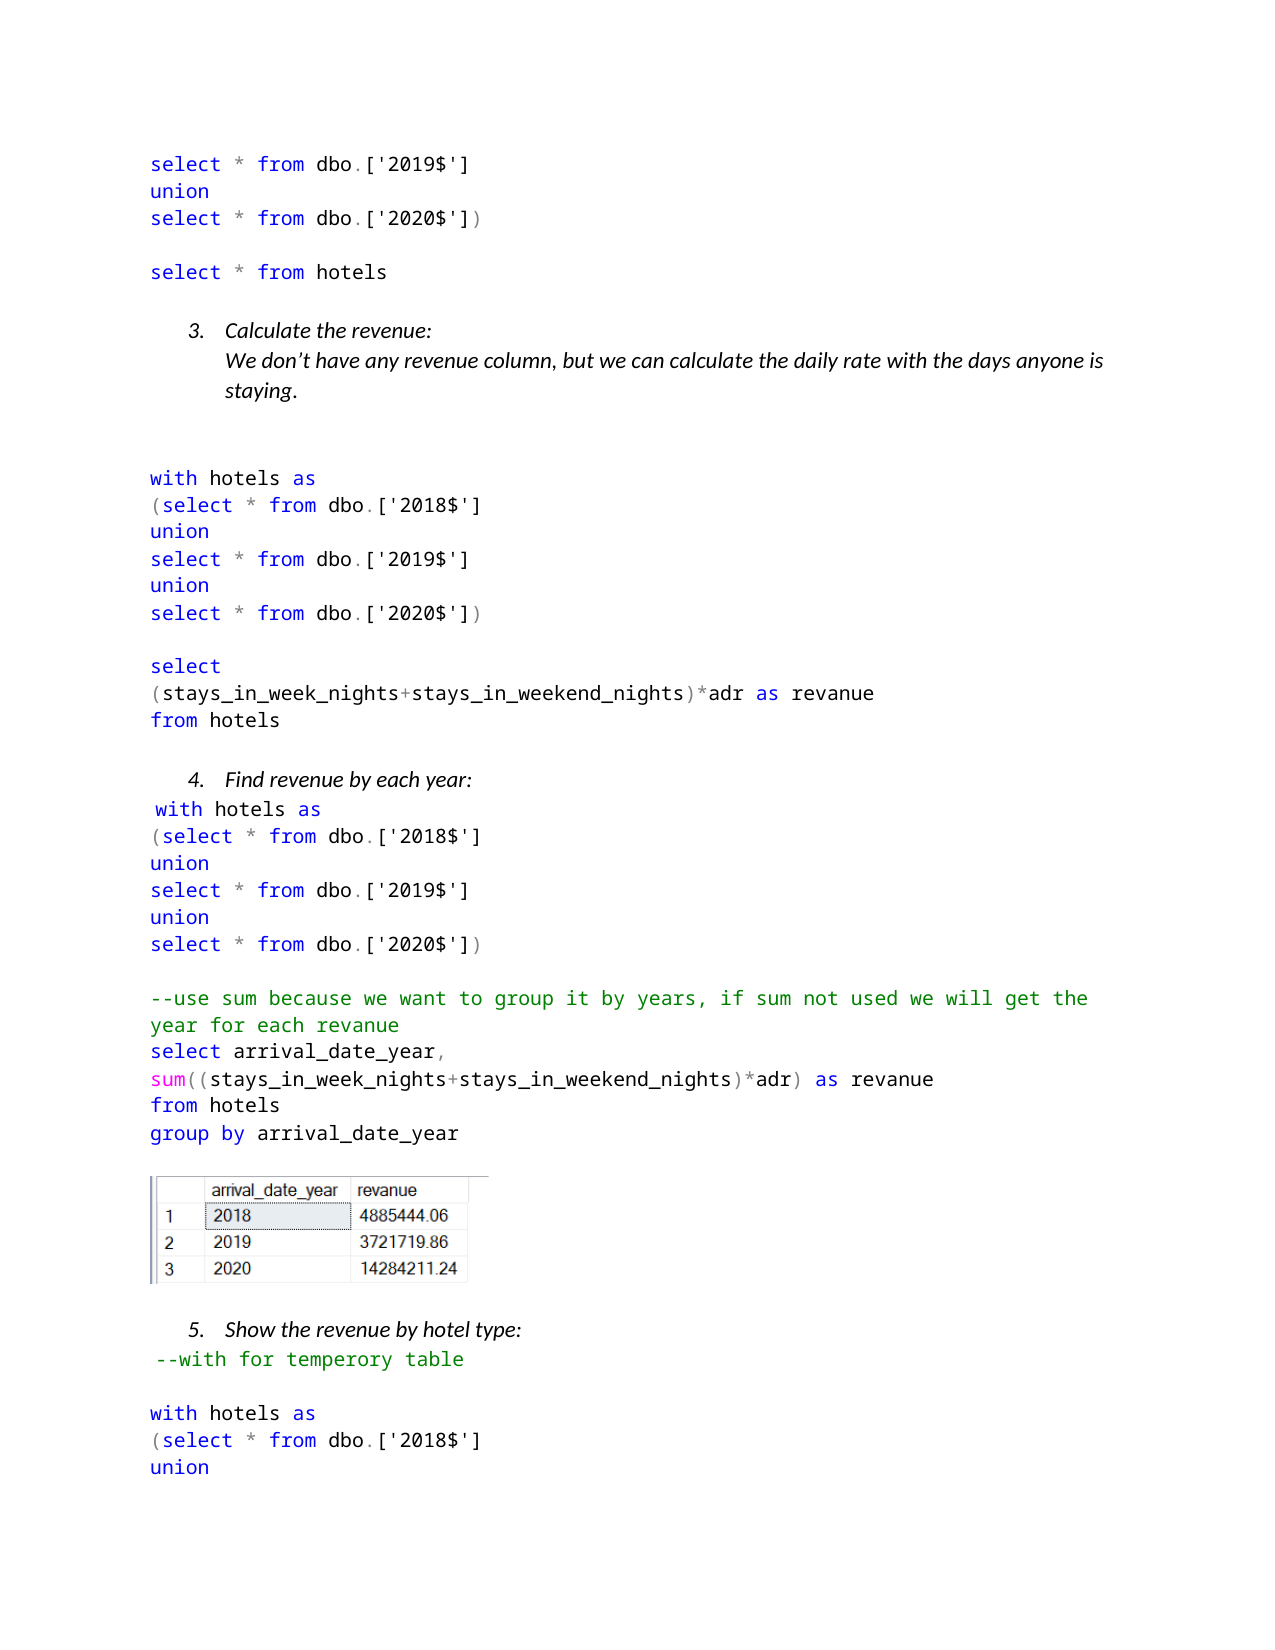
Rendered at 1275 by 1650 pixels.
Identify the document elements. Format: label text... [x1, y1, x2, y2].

text with hotels as [150, 1400, 1125, 1427]
text (select * from dbo.['2018$'] [150, 1427, 1125, 1454]
text with hotels as [150, 795, 1125, 822]
list We don’t have any revenue column, but we can calculate the daily rate with the days anyone is staying. [225, 346, 1125, 404]
picture [150, 1176, 489, 1284]
text (stays_in_week_nights+stays_in_weekend_nights)*adr as revanue [150, 680, 1125, 707]
text union [150, 177, 1125, 204]
text group by arrival_date_year [150, 1119, 1125, 1146]
text select * from dbo.['2019$'] [150, 545, 1125, 572]
text with hotels as [150, 464, 1125, 491]
text select arrival_date_year, [150, 1038, 1125, 1065]
text select [150, 653, 1125, 680]
text union [150, 572, 1125, 599]
list Find revenue by each year: [187, 765, 1125, 793]
text union [150, 849, 1125, 876]
text --use sum because we want to group it by years, if sum not used we will get the year for each revanue [150, 984, 1125, 1038]
text union [150, 518, 1125, 545]
text sum((stays_in_week_nights+stays_in_weekend_nights)*adr) as revanue [150, 1065, 1125, 1092]
text (select * from dbo.['2018$'] [150, 491, 1125, 518]
text --with for temperory table [150, 1346, 1125, 1373]
text select * from dbo.['2019$'] [150, 150, 1125, 177]
text union [150, 903, 1125, 930]
list Show the revenue by hotel type: [187, 1316, 1125, 1343]
text select * from hotels [150, 258, 1125, 285]
text select * from dbo.['2019$'] [150, 876, 1125, 903]
list Calculate the revenue: [187, 316, 1125, 344]
text select * from dbo.['2020$']) [150, 599, 1125, 626]
text select * from dbo.['2020$']) [150, 930, 1125, 957]
text union [150, 1454, 1125, 1481]
text from hotels [150, 707, 1125, 734]
text from hotels [150, 1092, 1125, 1119]
text (select * from dbo.['2018$'] [150, 822, 1125, 849]
text select * from dbo.['2020$']) [150, 204, 1125, 231]
